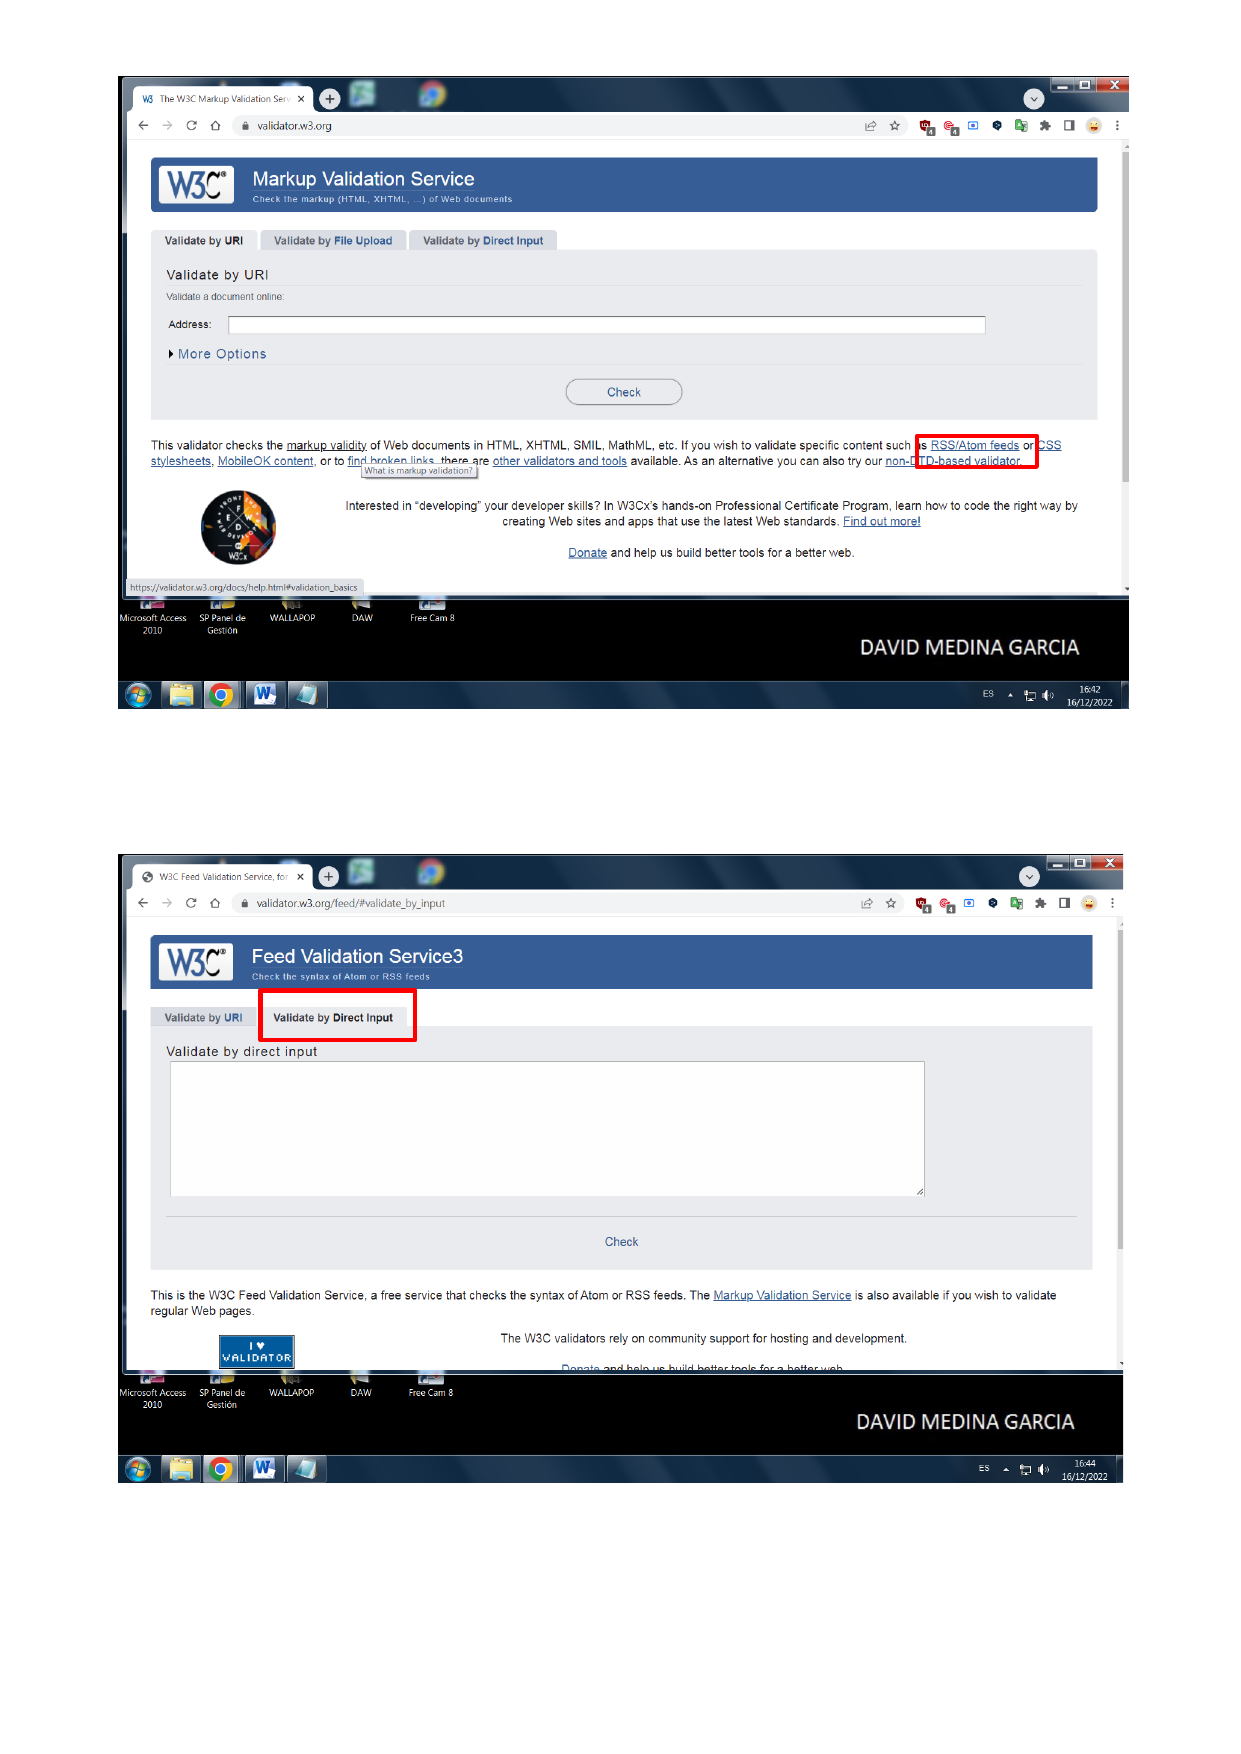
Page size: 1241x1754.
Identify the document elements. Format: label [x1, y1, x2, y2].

picture [118, 854, 1124, 1483]
picture [118, 76, 1129, 709]
